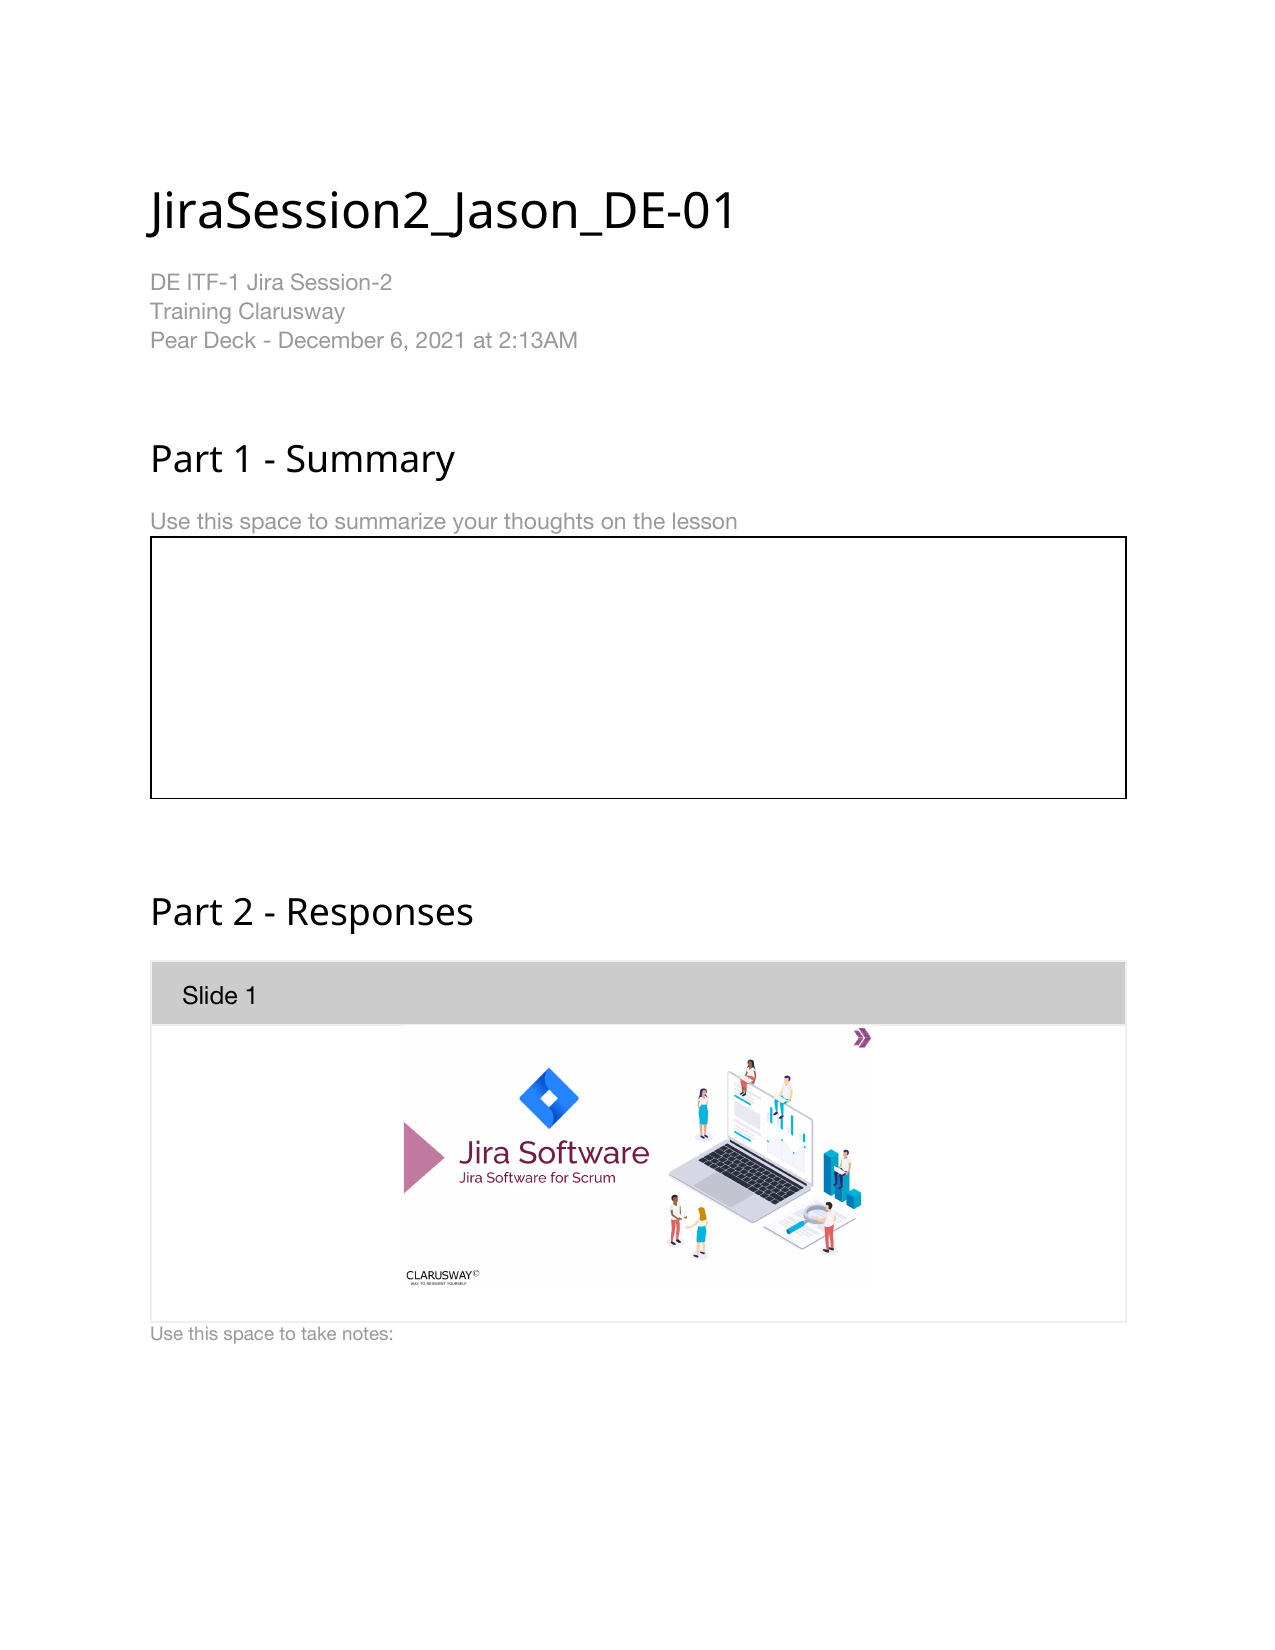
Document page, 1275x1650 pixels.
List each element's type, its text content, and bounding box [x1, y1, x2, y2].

table_cell [152, 1026, 1125, 1321]
table_header [152, 538, 1125, 797]
text Training Clarusway [150, 297, 1125, 326]
text DE ITF-1 Jira Session-2 [150, 268, 1125, 297]
text Pear Deck - December 6, 2021 at 2:13AM [150, 326, 1125, 355]
subtitle JiraSession2_Jason_DE-01 [150, 175, 1125, 243]
text Use this space to summarize your thoughts on the lesson [150, 507, 1125, 536]
subtitle Part 2 - Responses [150, 886, 1125, 937]
subtitle Part 1 - Summary [150, 433, 1125, 484]
text Use this space to take notes: [150, 1323, 1125, 1346]
picture [403, 1025, 873, 1290]
table_header Slide 1 [152, 962, 1125, 1024]
